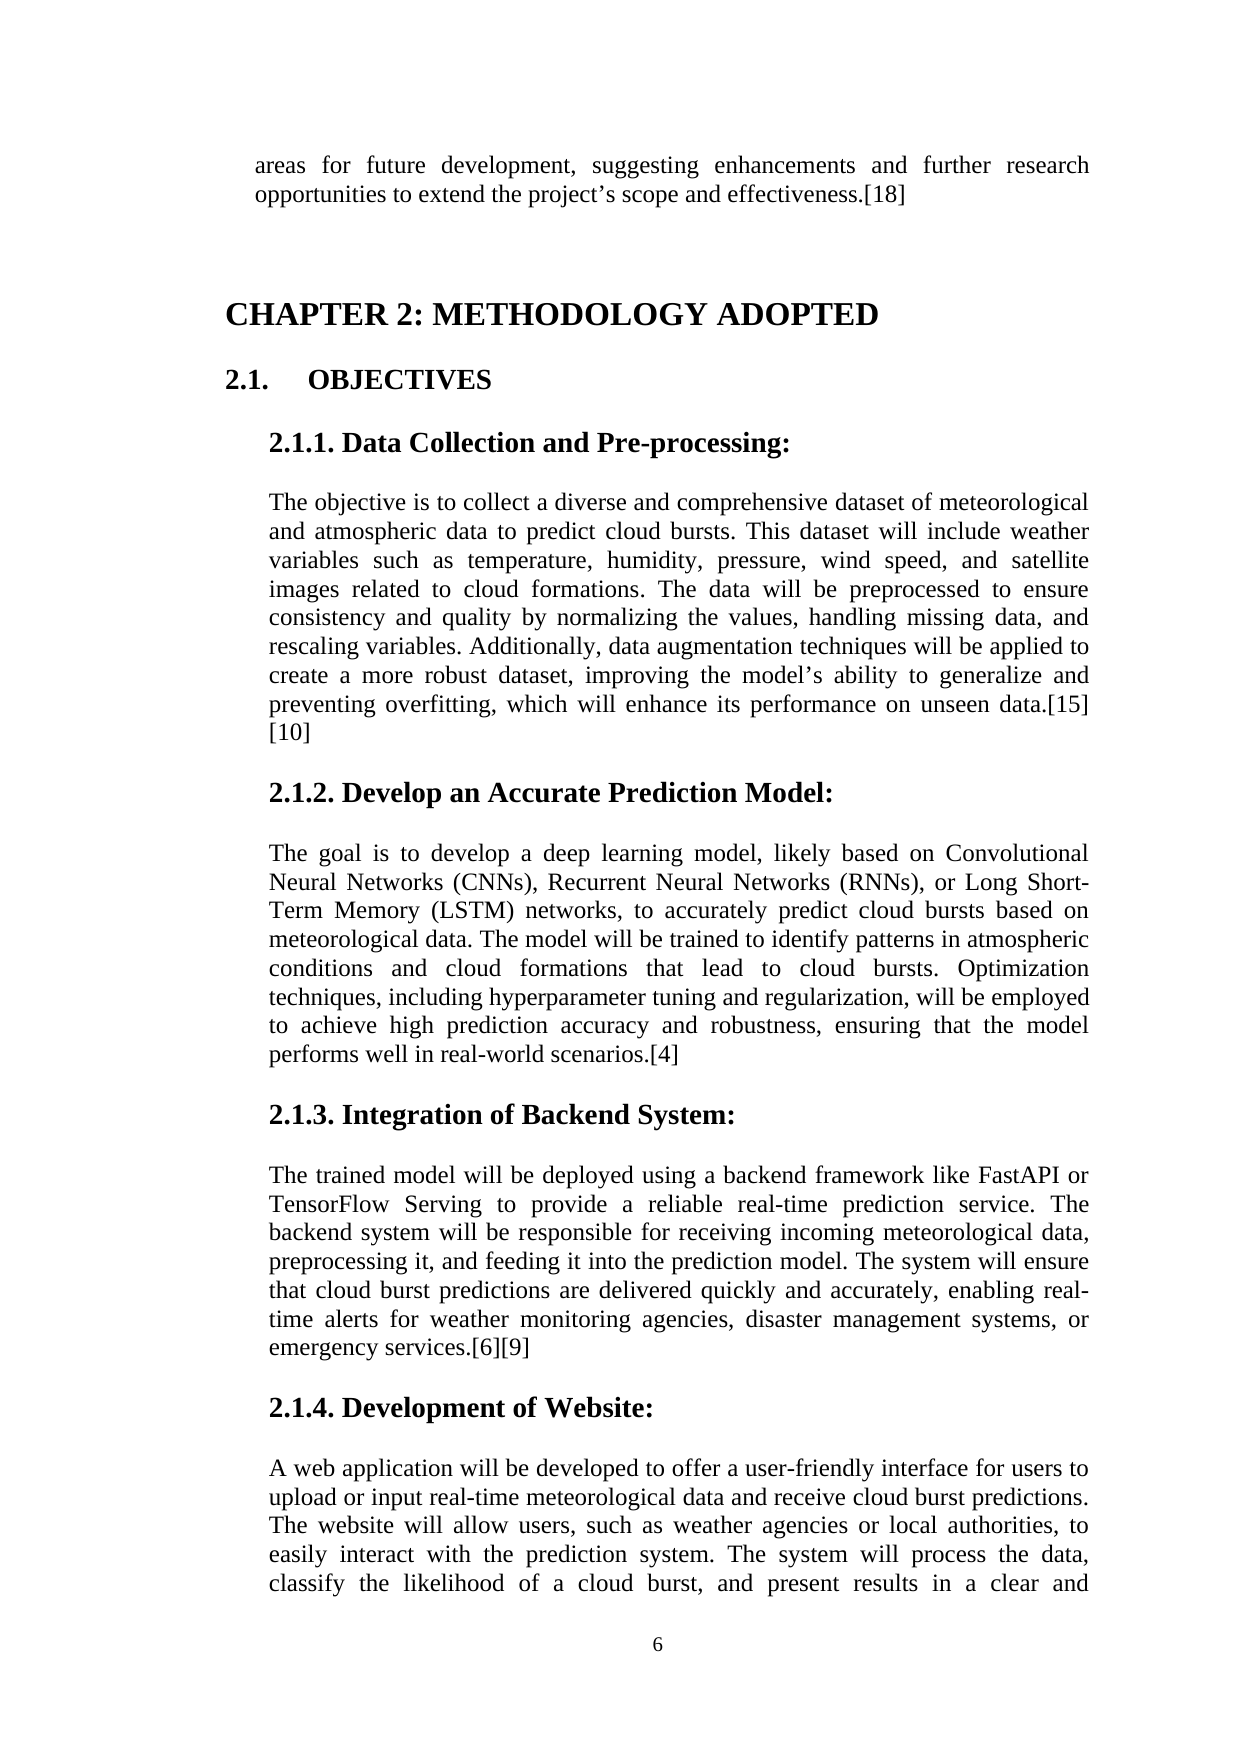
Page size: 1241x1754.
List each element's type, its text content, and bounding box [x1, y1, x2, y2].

text CHAPTER 2: METHODOLOGY ADOPTED [225, 443, 1090, 482]
list OBJECTIVES [225, 511, 1090, 544]
text 2.1.1. Data Collection and Pre-processing: [269, 574, 1090, 607]
text The trained model will be deployed using a backend framework like FastAPI or TensorFlow Serving to provide a reliable real-time prediction service. The backend system will be responsible for receiving incoming meteorological data, preprocessing it, and feeding it into the prediction model. The system will ensure that cloud burst predictions are delivered quickly and accurately, enabling real-time alerts for weather monitoring agencies, disaster management systems, or emergency services.[6][9] [269, 1309, 1090, 1510]
text 2.1.3. Integration of Backend System: [269, 1246, 1090, 1280]
text 2.1.4. Development of Website: [269, 1539, 1090, 1573]
text The final chapter summarizes the project’s outcomes and key findings, highlighting the main achievements and contributions. It also outlines potential areas for future development, suggesting enhancements and further research opportunities to extend the project’s scope and effectiveness.[18] [254, 213, 1090, 356]
text 2.1.2. Develop an Accurate Prediction Model: [269, 924, 1090, 958]
text The goal is to develop a deep learning model, likely based on Convolutional Neural Networks (CNNs), Recurrent Neural Networks (RNNs), or Long Short-Term Memory (LSTM) networks, to accurately predict cloud bursts based on meteorological data. The model will be trained to identify patterns in atmospheric conditions and cloud formations that lead to cloud bursts. Optimization techniques, including hyperparameter tuning and regularization, will be employed to achieve high prediction accuracy and robustness, ensuring that the model performs well in real-world scenarios.[4] [269, 987, 1090, 1217]
list CHAPTER 5: CONCLUSIONS AND FUTURE SCOPE [254, 150, 1090, 183]
text The objective is to collect a diverse and comprehensive dataset of meteorological and atmospheric data to predict cloud bursts. This dataset will include weather variables such as temperature, humidity, pressure, wind speed, and satellite images related to cloud formations. The data will be preprocessed to ensure consistency and quality by normalizing the values, handling missing data, and rescaling variables. Additionally, data augmentation techniques will be applied to create a more robust dataset, improving the model’s ability to generalize and preventing overfitting, which will enhance its performance on unseen data.[15][10] [269, 636, 1090, 895]
